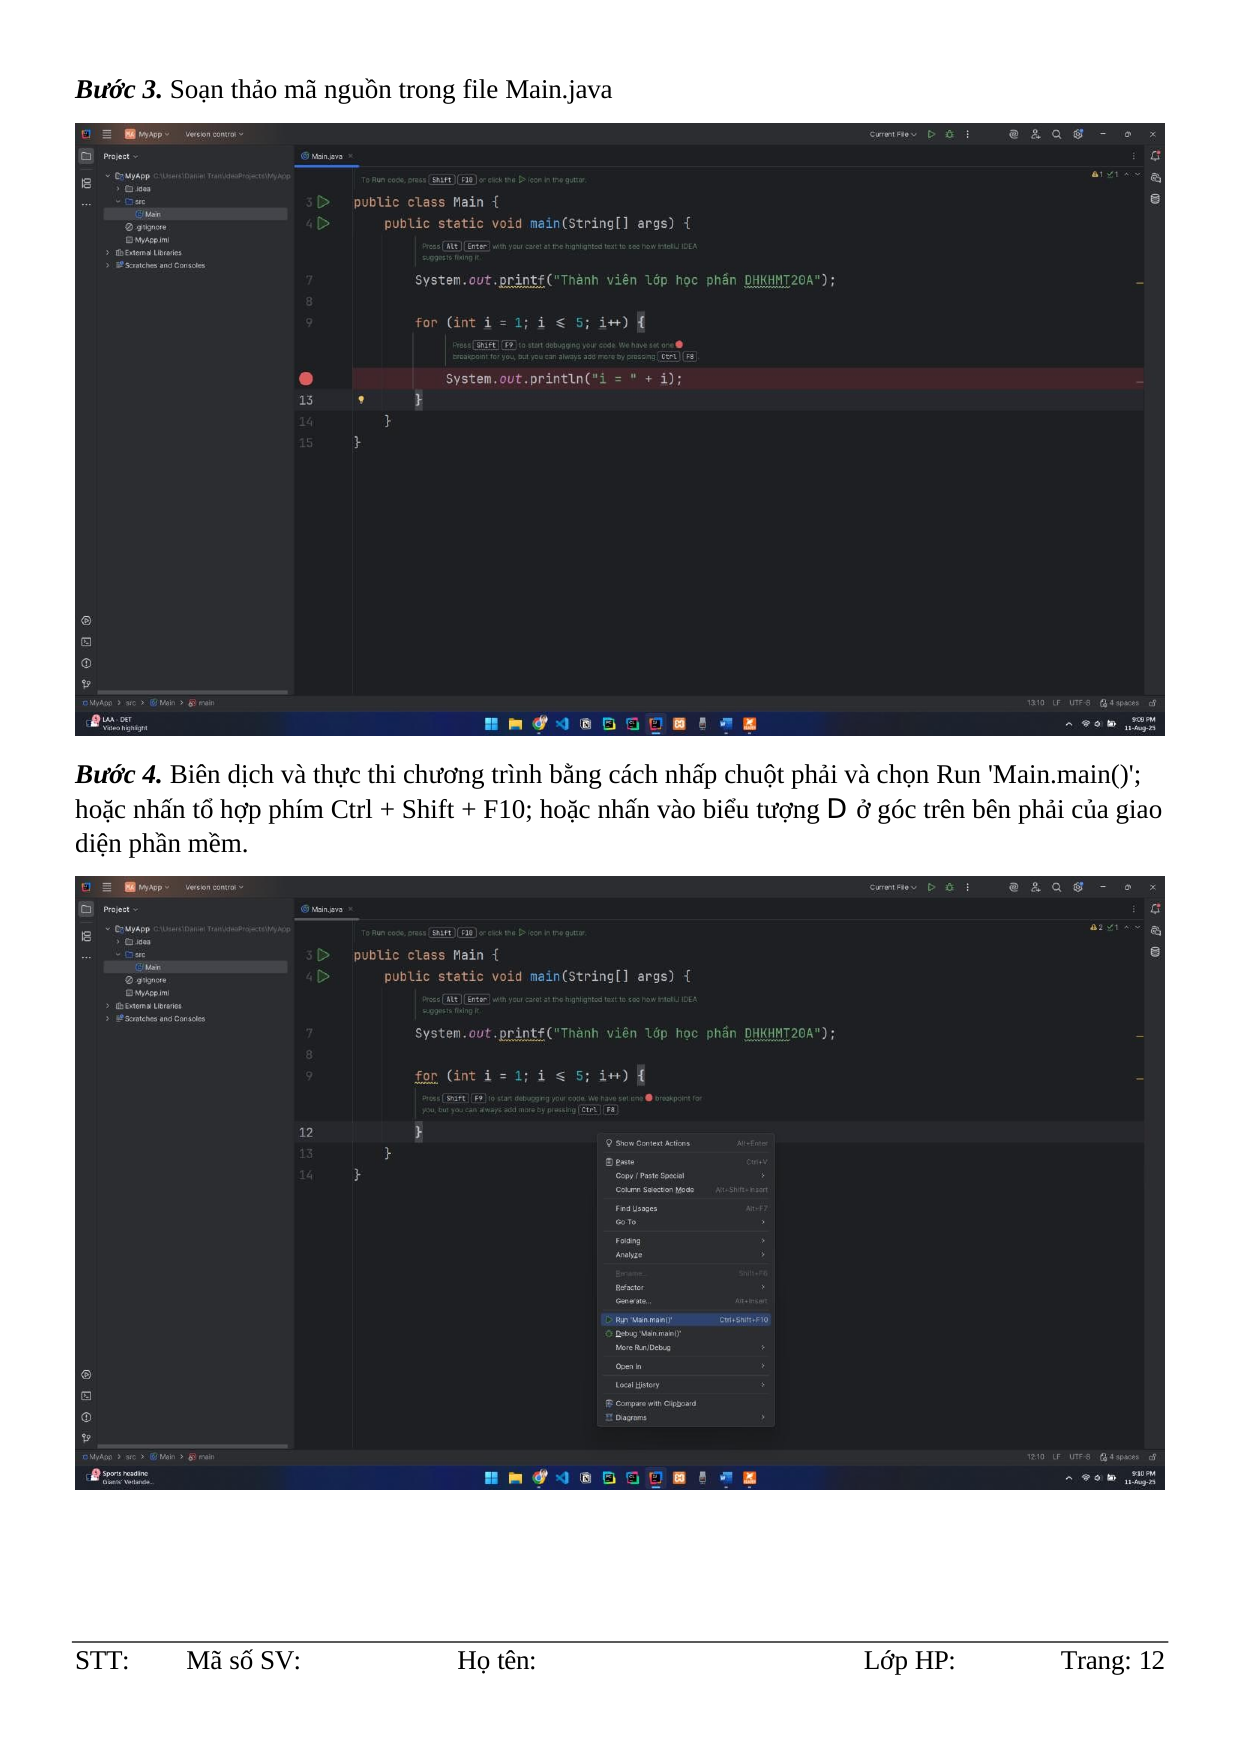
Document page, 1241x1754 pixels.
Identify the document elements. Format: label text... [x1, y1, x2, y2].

text Bước 4. Biên dịch và thực thi chương trình bằng cách nhấp chuột phải và chọn Run 'Main.main()'; hoặc nhấn tổ hợp phím Ctrl + Shift + F10; hoặc nhấn vào biểu tượng 𝖣 ở góc trên bên phải của giao diện phần mềm. [75, 140, 1181, 858]
picture [75, 123, 1165, 140]
text Bước 3. Soạn thảo mã nguồn trong file Main.java [75, 73, 1181, 104]
picture [75, 876, 1165, 1490]
